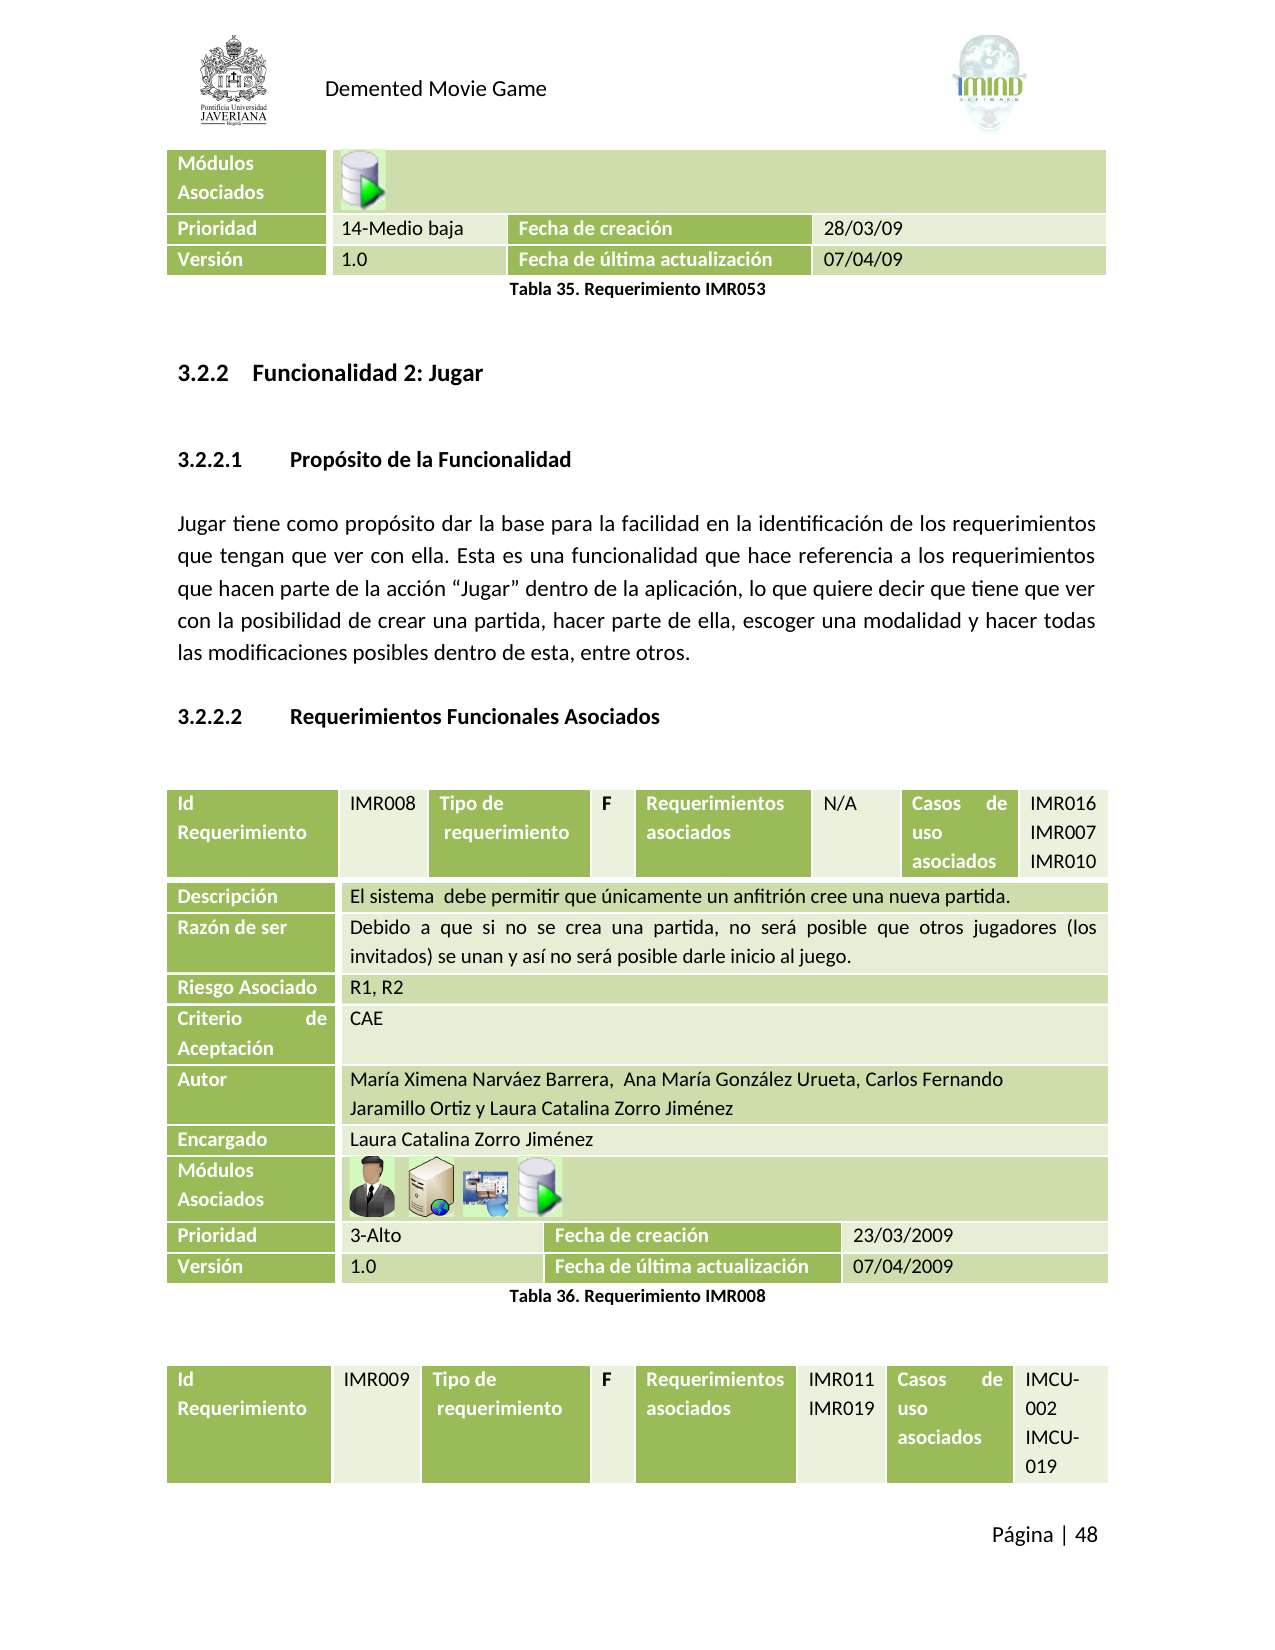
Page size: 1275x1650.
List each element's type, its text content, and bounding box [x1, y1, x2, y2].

table_header Casos de uso asociados [902, 790, 1018, 877]
table_header Tipo de requerimiento [429, 790, 590, 877]
table_cell Laura Catalina Zorro Jiménez [342, 1126, 1108, 1155]
table_header Tipo de requerimiento [422, 1366, 590, 1483]
table_header Requerimientos asociados [636, 790, 811, 877]
table_cell 28/03/09 [813, 215, 1106, 244]
table_cell El sistema debe permitir que únicamente un anfitrión cree una nueva partida. [342, 883, 1108, 912]
table_header F [592, 1366, 634, 1483]
table_cell Versión [167, 1254, 335, 1283]
subtitle Propósito de la Funcionalidad [177, 445, 1098, 473]
table_cell Módulos Asociados [167, 1157, 335, 1221]
table_header IMR016 IMR007 IMR010 [1020, 790, 1108, 877]
table_cell Razón de ser [167, 914, 335, 972]
table_cell Prioridad [167, 1223, 335, 1252]
text Tabla 36. Requerimiento IMR008 [177, 1285, 1098, 1308]
table_header IMCU-002 IMCU-019 [1015, 1366, 1108, 1483]
picture [517, 1156, 563, 1217]
table_cell 14-Medio baja [333, 215, 507, 244]
table_cell 07/04/2009 [843, 1254, 1108, 1283]
table_cell R1, R2 [342, 975, 1108, 1003]
table_cell 07/04/09 [813, 246, 1106, 275]
table_cell Fecha de creación [544, 1223, 841, 1252]
table_cell Fecha de creación [508, 215, 812, 244]
subtitle Requerimientos Funcionales Asociados [177, 702, 1098, 730]
table_cell Módulos Asociados [167, 150, 326, 213]
table_cell Criterio de Aceptación [167, 1006, 335, 1064]
table_cell 1.0 [342, 1254, 543, 1283]
table_cell 3-Alto [342, 1223, 543, 1252]
table_header Id Requerimiento [167, 1366, 331, 1483]
picture [408, 1156, 454, 1217]
table_header Id Requerimiento [167, 790, 338, 877]
table_cell Fecha de última actualización [545, 1254, 841, 1283]
table_cell Versión [167, 246, 326, 275]
table_header IMR011 IMR019 [798, 1366, 885, 1483]
picture [349, 1156, 395, 1217]
table_cell Fecha de última actualización [508, 246, 811, 275]
table_cell [333, 150, 1106, 213]
table_cell Debido a que si no se crea una partida, no será posible que otros jugadores (los invitados) se unan y así no será posible darle inicio al juego. [342, 914, 1108, 972]
table_header F [592, 790, 634, 877]
text Jugar tiene como propósito dar la base para la facilidad en la identificación de los requerimientos que tengan que ver con ella. Esta es una funcionalidad que hace referencia a los requerimientos que hacen parte de la acción “Jugar” dentro de la aplicación, lo que quiere decir que tiene que ver con la posibilidad de crear una partida, hacer parte de ella, escoger una modalidad y hacer todas las modificaciones posibles dentro de esta, entre otros. [177, 509, 1098, 666]
picture [200, 35, 267, 126]
table_cell CAE [342, 1006, 1108, 1064]
table_cell Prioridad [167, 215, 326, 244]
table_cell 23/03/2009 [842, 1223, 1108, 1252]
table_cell Riesgo Asociado [167, 975, 335, 1003]
table_header IMR009 [334, 1366, 420, 1483]
text Tabla 35. Requerimiento IMR053 [177, 278, 1098, 300]
table_cell Descripción [167, 883, 335, 912]
table_cell Encargado [167, 1126, 335, 1155]
table_cell [342, 1157, 1108, 1221]
picture [463, 1171, 509, 1217]
picture [340, 149, 386, 210]
subtitle Funcionalidad 2: Jugar [177, 357, 1098, 387]
table_header IMR008 [340, 790, 427, 877]
table_header Casos de uso asociados [887, 1366, 1013, 1483]
table_cell Autor [167, 1066, 335, 1124]
table_cell María Ximena Narváez Barrera, Ana María González Urueta, Carlos Fernando Jaramillo Ortiz y Laura Catalina Zorro Jiménez [342, 1066, 1108, 1124]
table_header Requerimientos asociados [636, 1366, 796, 1483]
picture [951, 35, 1033, 138]
table_header N/A [813, 790, 900, 877]
table_cell 1.0 [333, 246, 506, 275]
